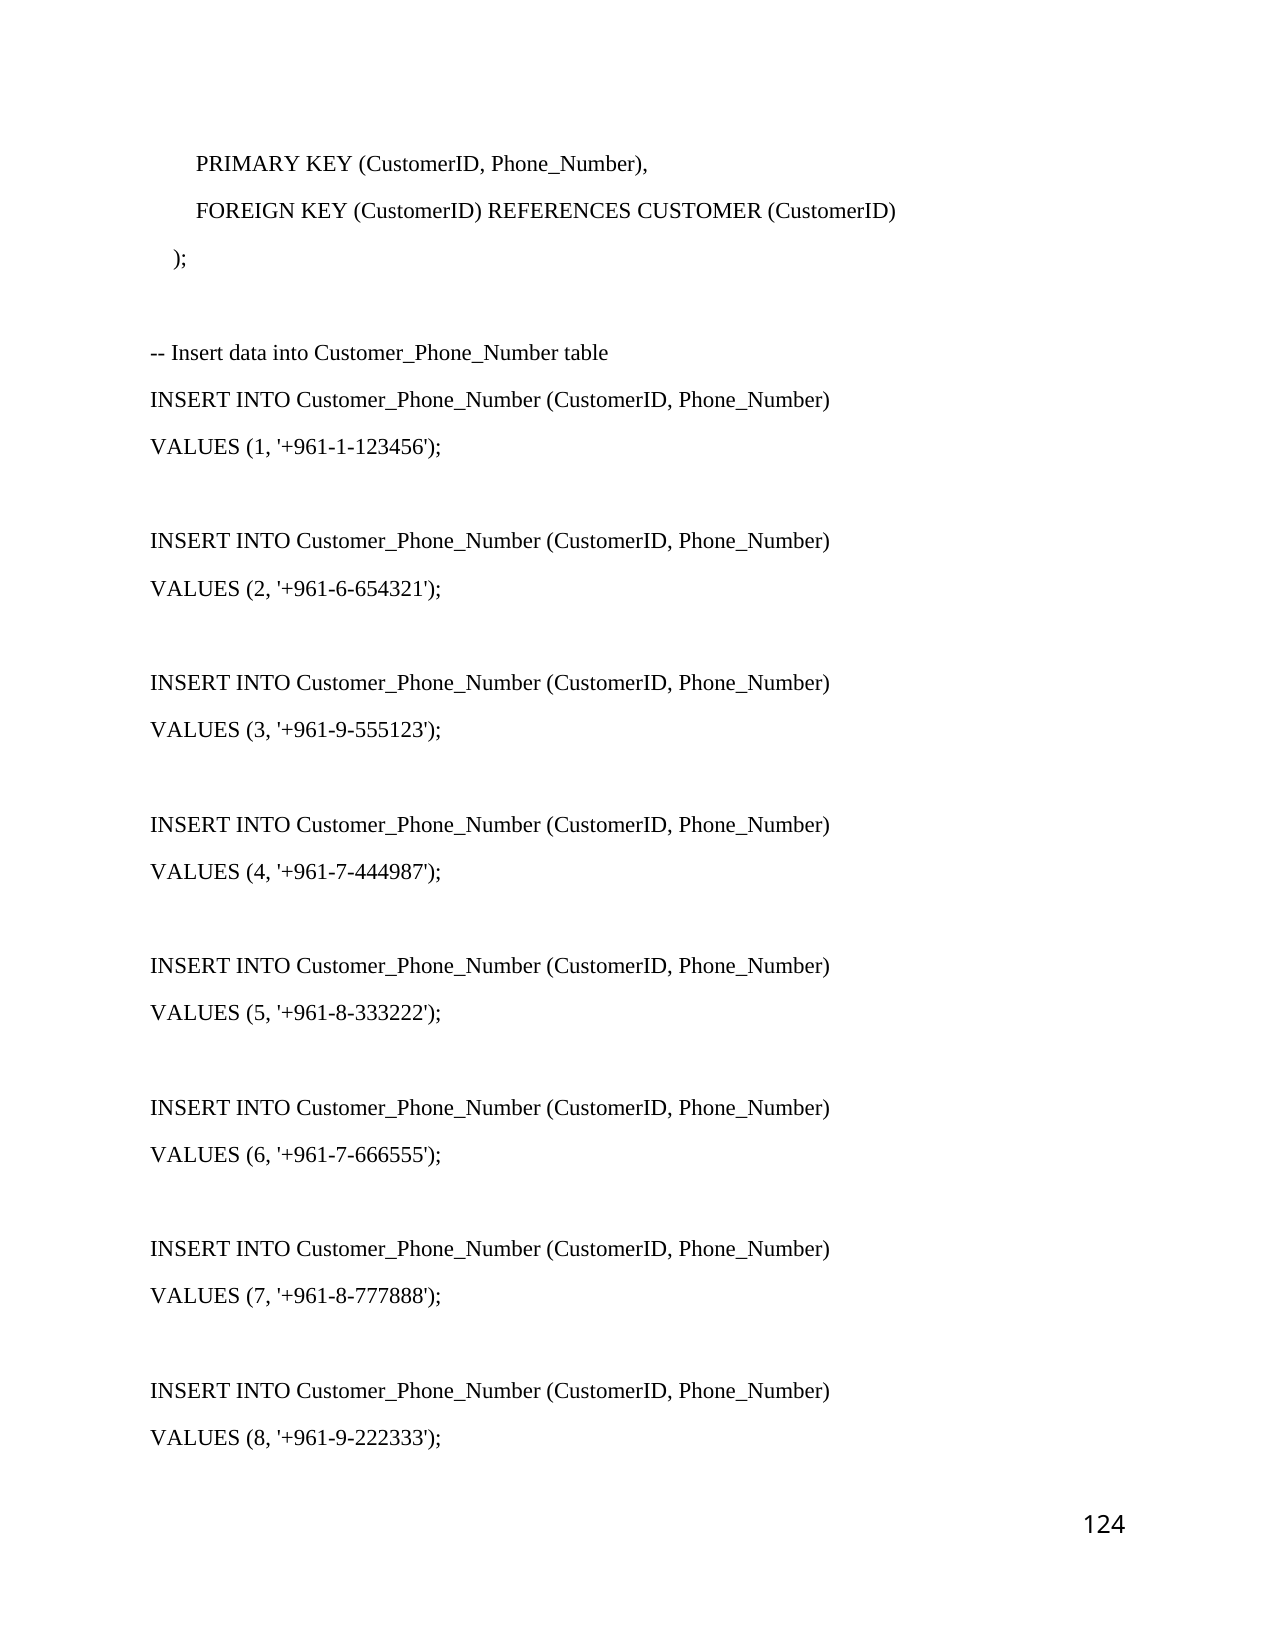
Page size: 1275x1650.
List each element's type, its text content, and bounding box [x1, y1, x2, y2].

text VALUES (5, '+961-8-333222'); [150, 999, 1125, 1026]
text -- Insert data into Customer_Phone_Number table [150, 339, 1125, 365]
text VALUES (7, '+961-8-777888'); [150, 1282, 1125, 1309]
text VALUES (3, '+961-9-555123'); [150, 716, 1125, 743]
text VALUES (4, '+961-7-444987'); [150, 858, 1125, 884]
text PRIMARY KEY (CustomerID, Phone_Number), [150, 150, 1125, 176]
text INSERT INTO Customer_Phone_Number (CustomerID, Phone_Number) [150, 952, 1125, 978]
text INSERT INTO Customer_Phone_Number (CustomerID, Phone_Number) [150, 669, 1125, 695]
text INSERT INTO Customer_Phone_Number (CustomerID, Phone_Number) [150, 527, 1125, 554]
text VALUES (6, '+961-7-666555'); [150, 1141, 1125, 1167]
text VALUES (2, '+961-6-654321'); [150, 575, 1125, 601]
text FOREIGN KEY (CustomerID) REFERENCES CUSTOMER (CustomerID) [150, 197, 1125, 223]
text VALUES (1, '+961-1-123456'); [150, 433, 1125, 459]
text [150, 1235, 1125, 1262]
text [150, 1377, 1125, 1403]
text INSERT INTO Customer_Phone_Number (CustomerID, Phone_Number) [150, 1094, 1125, 1120]
text VALUES (8, '+961-9-222333'); [150, 1424, 1125, 1450]
text ); [150, 244, 1125, 271]
text INSERT INTO Customer_Phone_Number (CustomerID, Phone_Number) [150, 811, 1125, 837]
text INSERT INTO Customer_Phone_Number (CustomerID, Phone_Number) [150, 386, 1125, 412]
